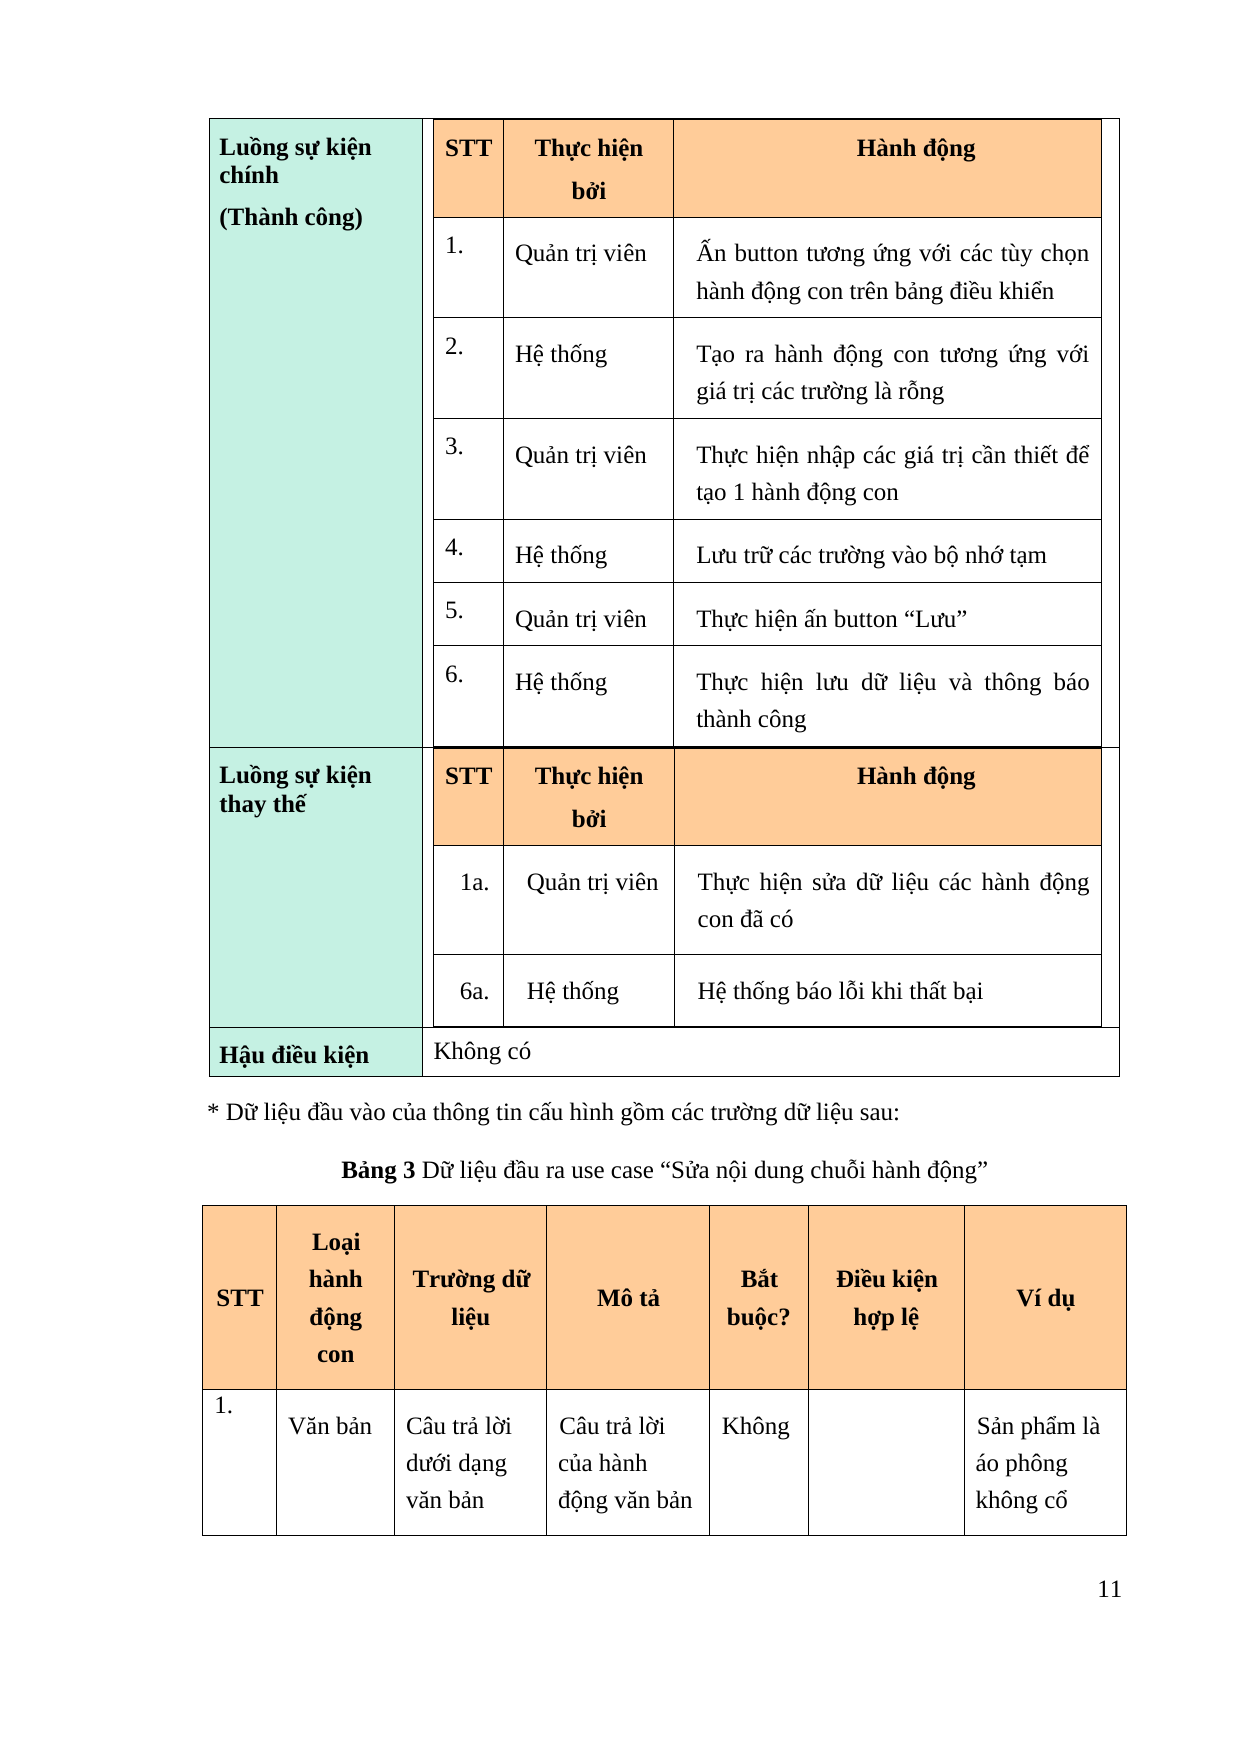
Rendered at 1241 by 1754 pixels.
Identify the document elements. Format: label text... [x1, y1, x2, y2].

table_cell [203, 1390, 276, 1535]
table_cell Luồng sự kiện chính (Thành công) [210, 119, 422, 747]
table_header Mô tả [547, 1206, 709, 1389]
table_header Điều kiện hợp lệ [809, 1206, 964, 1389]
table_cell [674, 583, 1101, 645]
table_cell [434, 520, 503, 582]
table_cell Hậu điều kiện [210, 1028, 422, 1076]
table_cell [674, 419, 1101, 519]
table_cell Sản phẩm là áo phông không cổ [965, 1390, 1126, 1535]
table_header STT [203, 1206, 276, 1389]
table_header Trường dữ liệu [395, 1206, 546, 1389]
table_header Loại hành động con [277, 1206, 394, 1389]
text * Dữ liệu đầu vào của thông tin cấu hình gồm các trường dữ liệu sau: [207, 1097, 1122, 1126]
table_cell [504, 955, 674, 1026]
table_cell [423, 748, 433, 1027]
table_cell [674, 318, 1101, 418]
table_cell [434, 646, 503, 746]
table_cell Luồng sự kiện thay thế [210, 748, 422, 1027]
table_cell [674, 646, 1101, 746]
text Bảng 3 Dữ liệu đầu ra use case “Sửa nội dung chuỗi hành động” [207, 1156, 1122, 1184]
table_cell Câu trả lời dưới dạng văn bản [395, 1390, 546, 1535]
table_cell [504, 646, 673, 746]
table_cell [434, 955, 503, 1026]
table_cell [434, 419, 503, 519]
table_header Bắt buộc? [710, 1206, 808, 1389]
table_cell Không có [423, 1028, 1119, 1076]
table_header Ví dụ [965, 1206, 1126, 1389]
table_cell [423, 119, 433, 747]
table_cell [504, 218, 673, 317]
table_cell [809, 1390, 964, 1535]
table_cell Không [710, 1390, 808, 1535]
table_cell Văn bản [277, 1390, 394, 1535]
table_cell [434, 318, 503, 418]
table_cell Câu trả lời của hành động văn bản [547, 1390, 709, 1535]
table_cell [434, 846, 503, 954]
table_cell [675, 846, 1101, 954]
table_cell [504, 318, 673, 418]
table_cell [434, 583, 503, 645]
table_cell [1102, 748, 1119, 1027]
table_cell [504, 419, 673, 519]
table_cell [434, 218, 503, 317]
table_cell [675, 955, 1101, 1026]
table_cell [504, 583, 673, 645]
table_cell [504, 520, 673, 582]
table_cell [674, 218, 1101, 317]
table_cell [504, 846, 674, 954]
table_cell [674, 520, 1101, 582]
table_cell [1102, 119, 1119, 747]
